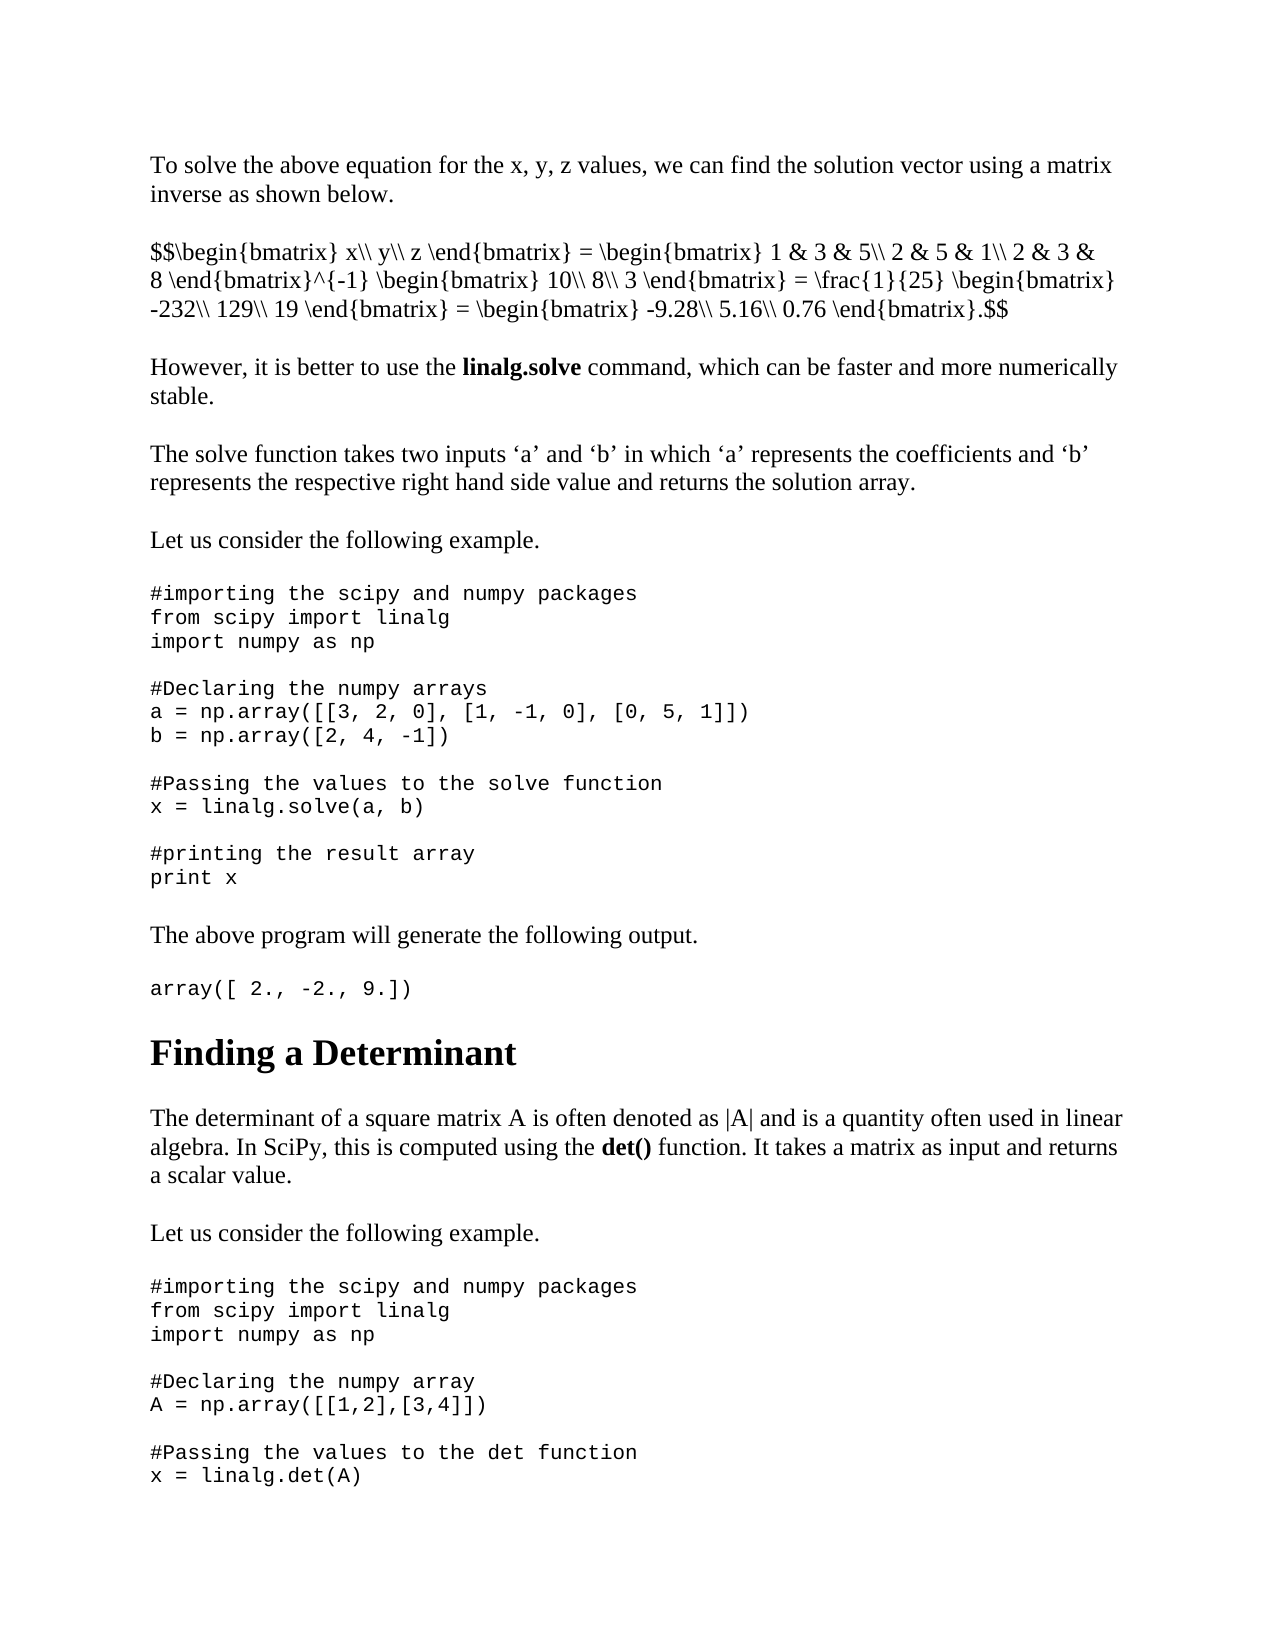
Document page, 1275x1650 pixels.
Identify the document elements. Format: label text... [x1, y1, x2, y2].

text The determinant of a square matrix A is often denoted as |A| and is a quantity often used in linear algebra. In SciPy, this is computed using the det() function. It takes a matrix as input and returns a scalar value. [150, 1103, 1125, 1189]
text #Declaring the numpy arrays [150, 678, 1125, 702]
text To solve the above equation for the x, y, z values, we can find the solution vector using a matrix inverse as shown below. [150, 150, 1125, 207]
text #Passing the values to the solve function [150, 772, 1125, 796]
text $$\begin{bmatrix} x\\ y\\ z \end{bmatrix} = \begin{bmatrix} 1 & 3 & 5\\ 2 & 5 & 1\\ 2 & 3 & 8 \end{bmatrix}^{-1} \begin{bmatrix} 10\\ 8\\ 3 \end{bmatrix} = \frac{1}{25} \begin{bmatrix} -232\\ 129\\ 19 \end{bmatrix} = \begin{bmatrix} -9.28\\ 5.16\\ 0.76 \end{bmatrix}.$$ [150, 237, 1125, 323]
text The above program will generate the following output. [150, 920, 1125, 949]
text #Passing the values to the det function [150, 1442, 1125, 1465]
text import numpy as np [150, 1323, 1125, 1347]
text #importing the scipy and numpy packages [150, 1276, 1125, 1300]
text x = linalg.solve(a, b) [150, 796, 1125, 820]
text However, it is better to use the linalg.solve command, which can be faster and more numerically stable. [150, 352, 1125, 409]
text Let us consider the following example. [150, 525, 1125, 554]
text print x [150, 867, 1125, 891]
text from scipy import linalg [150, 1300, 1125, 1323]
text a = np.array([[3, 2, 0], [1, -1, 0], [0, 5, 1]]) [150, 702, 1125, 725]
text Let us consider the following example. [150, 1218, 1125, 1247]
text import numpy as np [150, 631, 1125, 654]
text The solve function takes two inputs ‘a’ and ‘b’ in which ‘a’ represents the coefficients and ‘b’ represents the respective right hand side value and returns the solution array. [150, 439, 1125, 496]
text #Declaring the numpy array [150, 1371, 1125, 1394]
text x = linalg.det(A) [150, 1465, 1125, 1489]
text b = np.array([2, 4, -1]) [150, 725, 1125, 749]
text from scipy import linalg [150, 607, 1125, 631]
text array([ 2., -2., 9.]) [150, 978, 1125, 1001]
text #printing the result array [150, 843, 1125, 867]
text A = np.array([[1,2],[3,4]]) [150, 1394, 1125, 1418]
subtitle Finding a Determinant [150, 1031, 1125, 1074]
text #importing the scipy and numpy packages [150, 583, 1125, 607]
